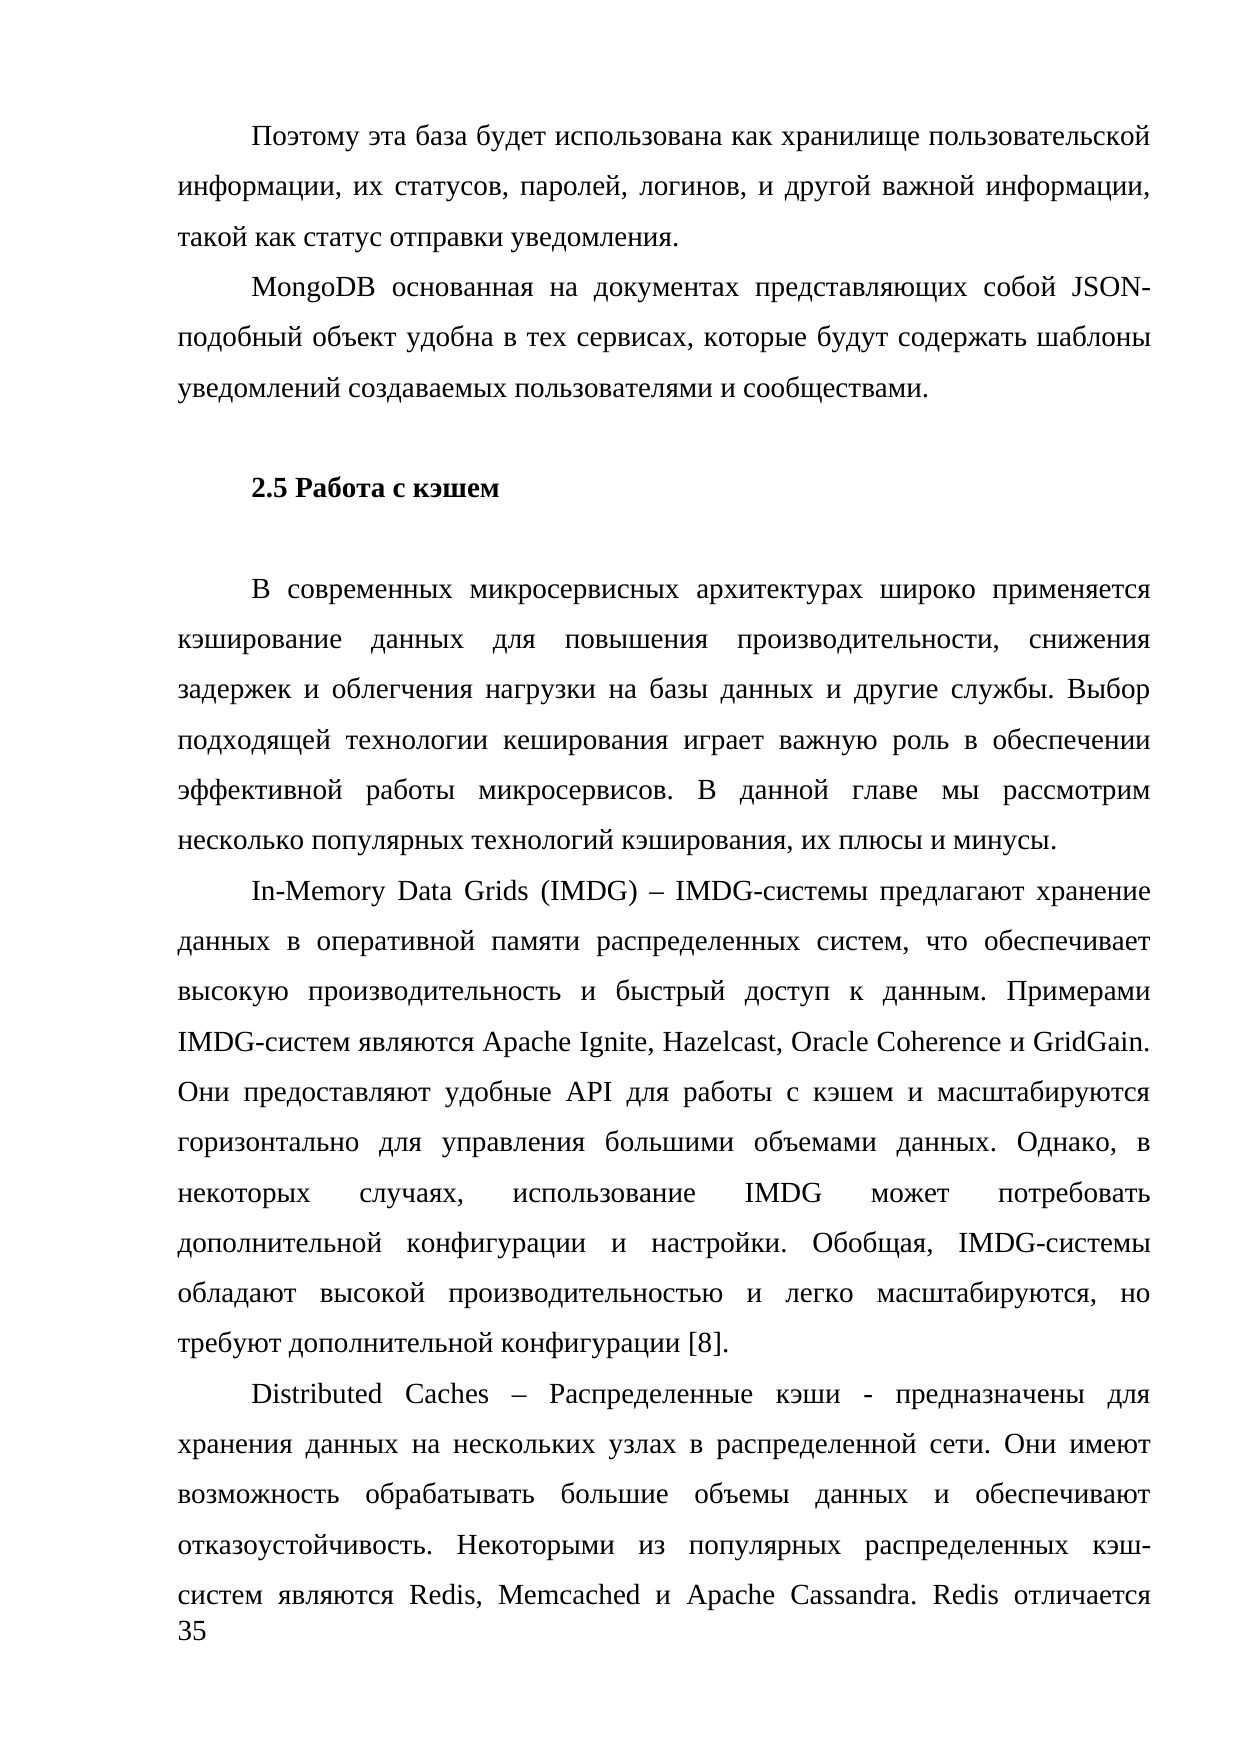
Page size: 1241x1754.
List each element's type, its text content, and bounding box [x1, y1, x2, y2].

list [177, 1376, 1152, 1611]
list 2.5 Работа с кэшем [177, 470, 1152, 504]
list In-Memory Data Grids (IMDG) – IMDG-системы предлагают хранение данных в оперативной памяти распределенных систем, что обеспечивает высокую производительность и быстрый доступ к данным. Примерами IMDG-систем являются Apache Ignite, Hazelcast, Oracle Coherence и GridGain. Они предоставляют удобные API для работы с кэшем и масштабируются горизонтально для управления большими объемами данных. Однако, в некоторых случаях, использование IMDG может потребовать дополнительной конфигурации и настройки. Обобщая, IMDG-системы обладают высокой производительностью и легко масштабируются, но требуют дополнительной конфигурации [8]. [177, 873, 1152, 1359]
list В современных микросервисных архитектурах широко применяется кэширование данных для повышения производительности, снижения задержек и облегчения нагрузки на базы данных и другие службы. Выбор подходящей технологии кеширования играет важную роль в обеспечении эффективной работы микросервисов. В данной главе мы рассмотрим несколько популярных технологий кэширования, их плюсы и минусы. [177, 571, 1152, 856]
text MongoDB основанная на документах представляющих собой JSON-подобный объект удобна в тех сервисах, которые будут содержать шаблоны уведомлений создаваемых пользователями и сообществами. [177, 269, 1152, 403]
text Поэтому эта база будет использована как хранилище пользовательской информации, их статусов, паролей, логинов, и другой важной информации, такой как статус отправки уведомления. [177, 118, 1152, 252]
